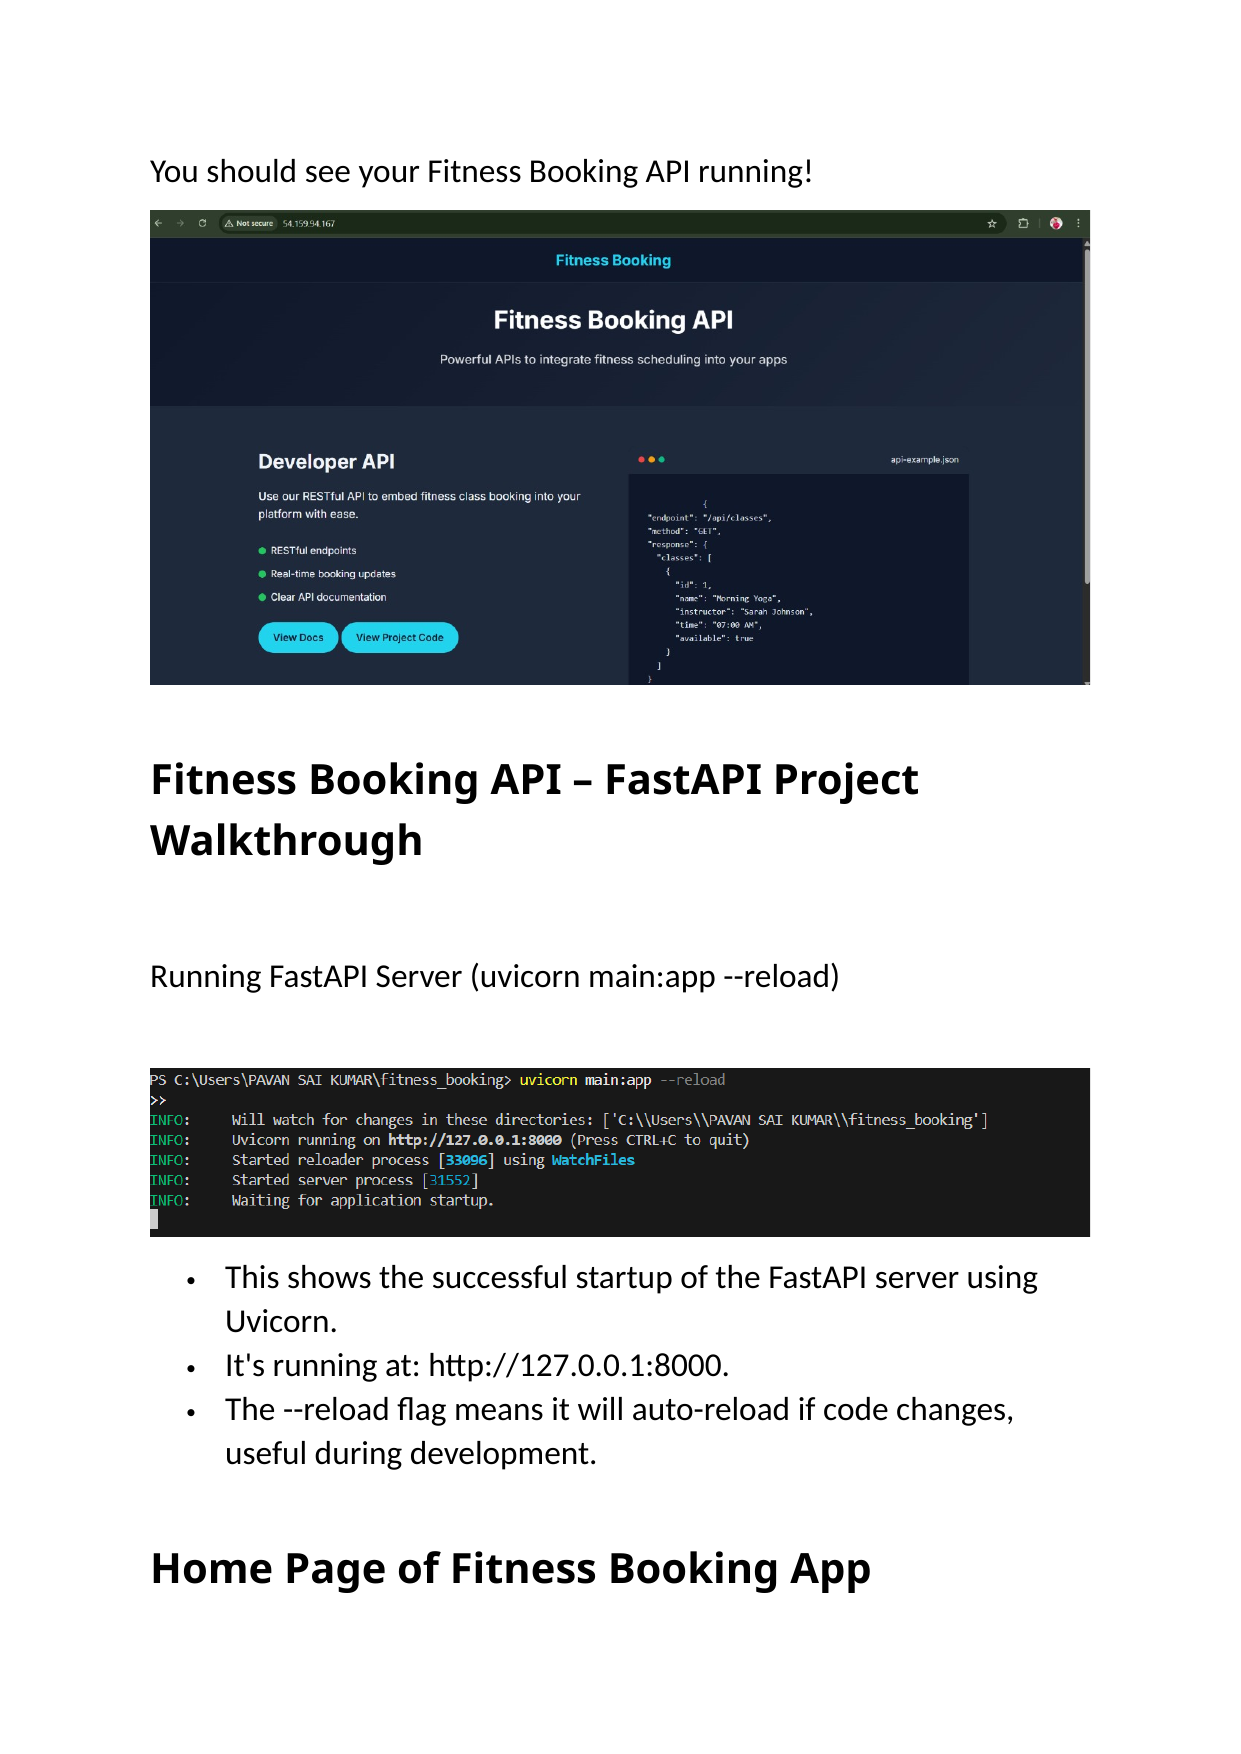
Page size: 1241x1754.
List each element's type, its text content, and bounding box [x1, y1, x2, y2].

text Home Page of Fitness Booking App [150, 1539, 1090, 1596]
text Fitness Booking API – FastAPI Project Walkthrough [150, 750, 1090, 868]
list This shows the successful startup of the FastAPI server using Uvicorn. [187, 1256, 1090, 1341]
list It's running at: http://127.0.0.1:8000. [187, 1344, 1090, 1384]
picture [150, 210, 1091, 685]
text Running FastAPI Server (uvicorn main:app --reload) [150, 955, 1090, 996]
text You should see your Fitness Booking API running! [150, 150, 1090, 191]
list The --reload flag means it will auto-reload if code changes, useful during development. [187, 1388, 1090, 1472]
picture [150, 1068, 1091, 1237]
